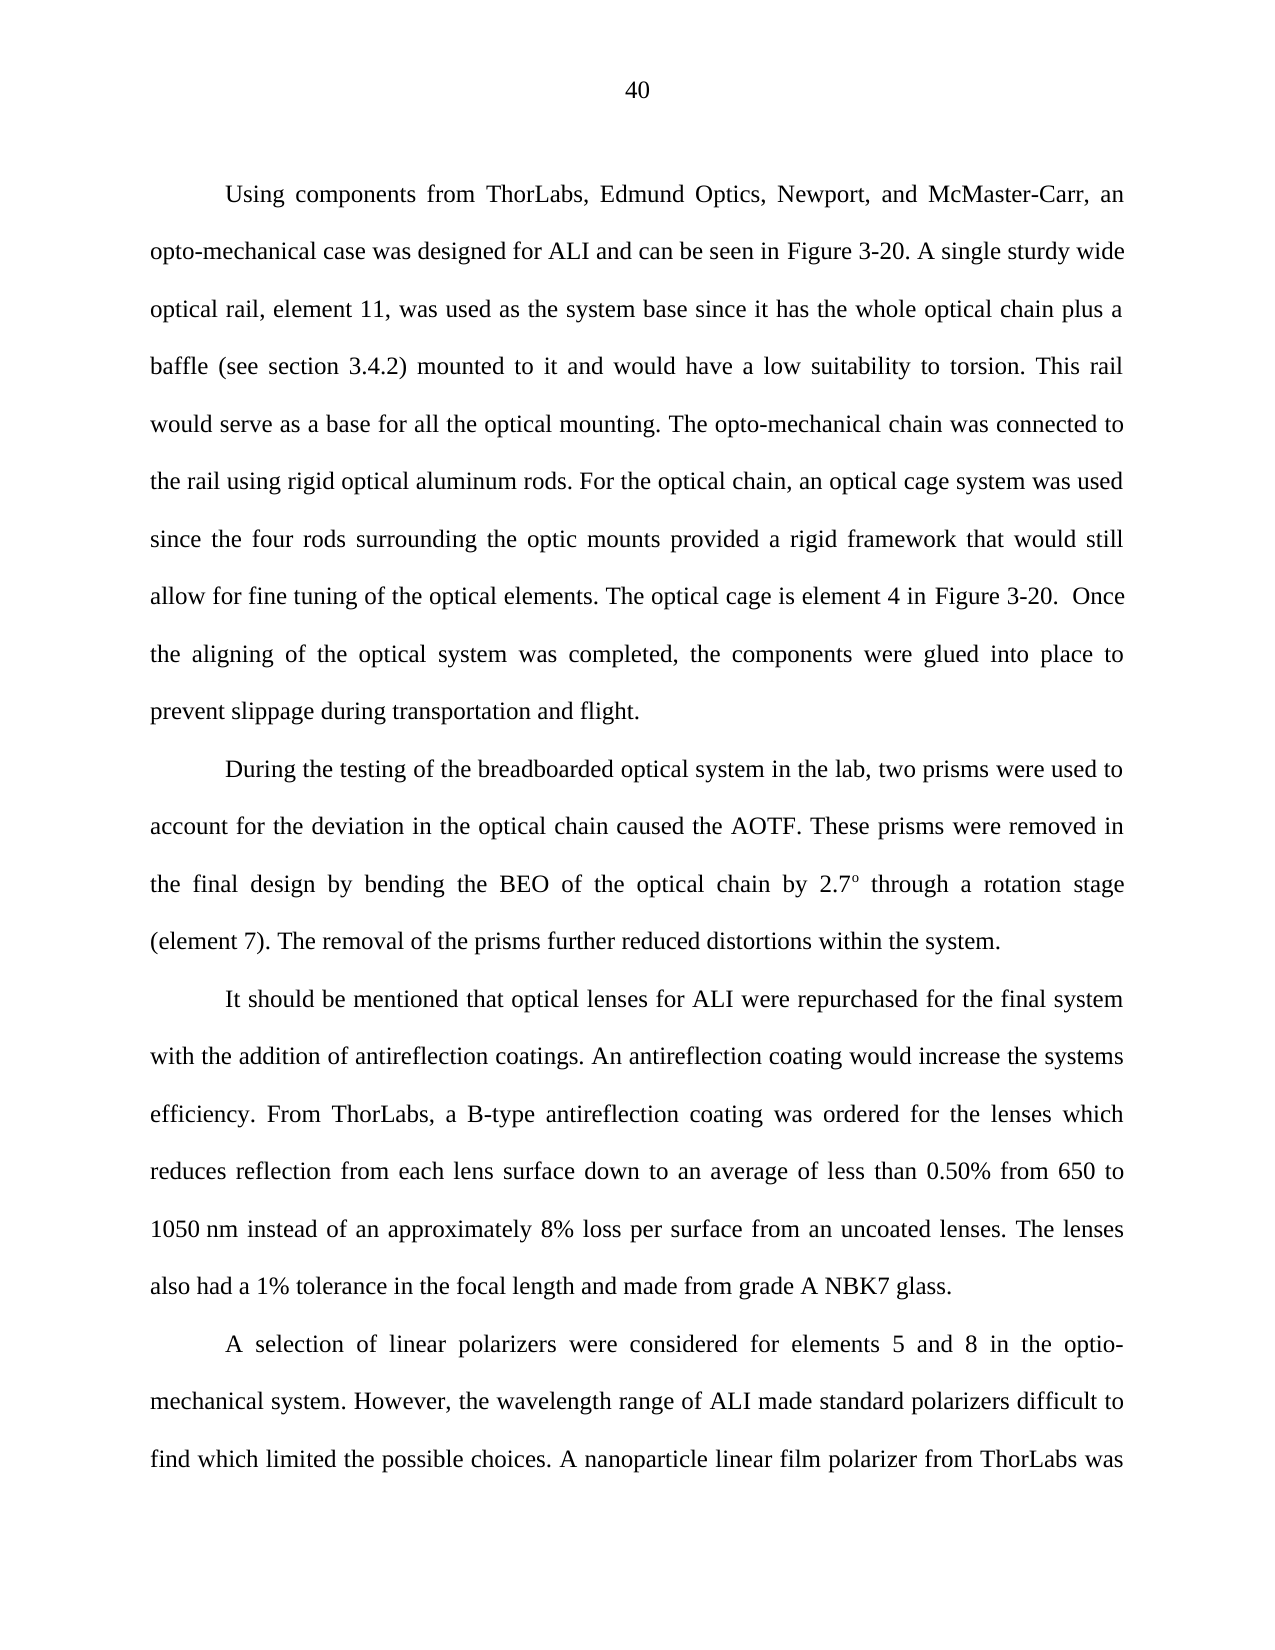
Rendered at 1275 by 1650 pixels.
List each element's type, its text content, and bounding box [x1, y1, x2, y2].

text Using components from ThorLabs, Edmund Optics, Newport, and McMaster-Carr, an opto-mechanical case was designed for ALI and can be seen in Figure 3-20. A single sturdy wide optical rail, element 11, was used as the system base since it has the whole optical chain plus a baffle (see section 3.4.2) mounted to it and would have a low suitability to torsion. This rail would serve as a base for all the optical mounting. The opto-mechanical chain was connected to the rail using rigid optical aluminum rods. For the optical chain, an optical cage system was used since the four rods surrounding the optic mounts provided a rigid framework that would still allow for fine tuning of the optical elements. The optical cage is element 4 in Figure 3-20. Once the aligning of the optical system was completed, the components were glued into place to prevent slippage during transportation and flight. [150, 179, 1125, 725]
text It should be mentioned that optical lenses for ALI were repurchased for the final system with the addition of antireflection coatings. An antireflection coating would increase the systems efficiency. From ThorLabs, a B-type antireflection coating was ordered for the lenses which reduces reflection from each lens surface down to an average of less than 0.50% from 650 to 1050 nm instead of an approximately 8% loss per surface from an uncoated lenses. The lenses also had a 1% tolerance in the focal length and made from grade A NBK7 glass. [150, 984, 1125, 1300]
text During the testing of the breadboarded optical system in the lab, two prisms were used to account for the deviation in the optical chain caused the AOTF. These prisms were removed in the final design by bending the BEO of the optical chain by 2.7o through a rotation stage (element 7). The removal of the prisms further reduced distortions within the system. [150, 754, 1125, 955]
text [150, 1329, 1125, 1472]
